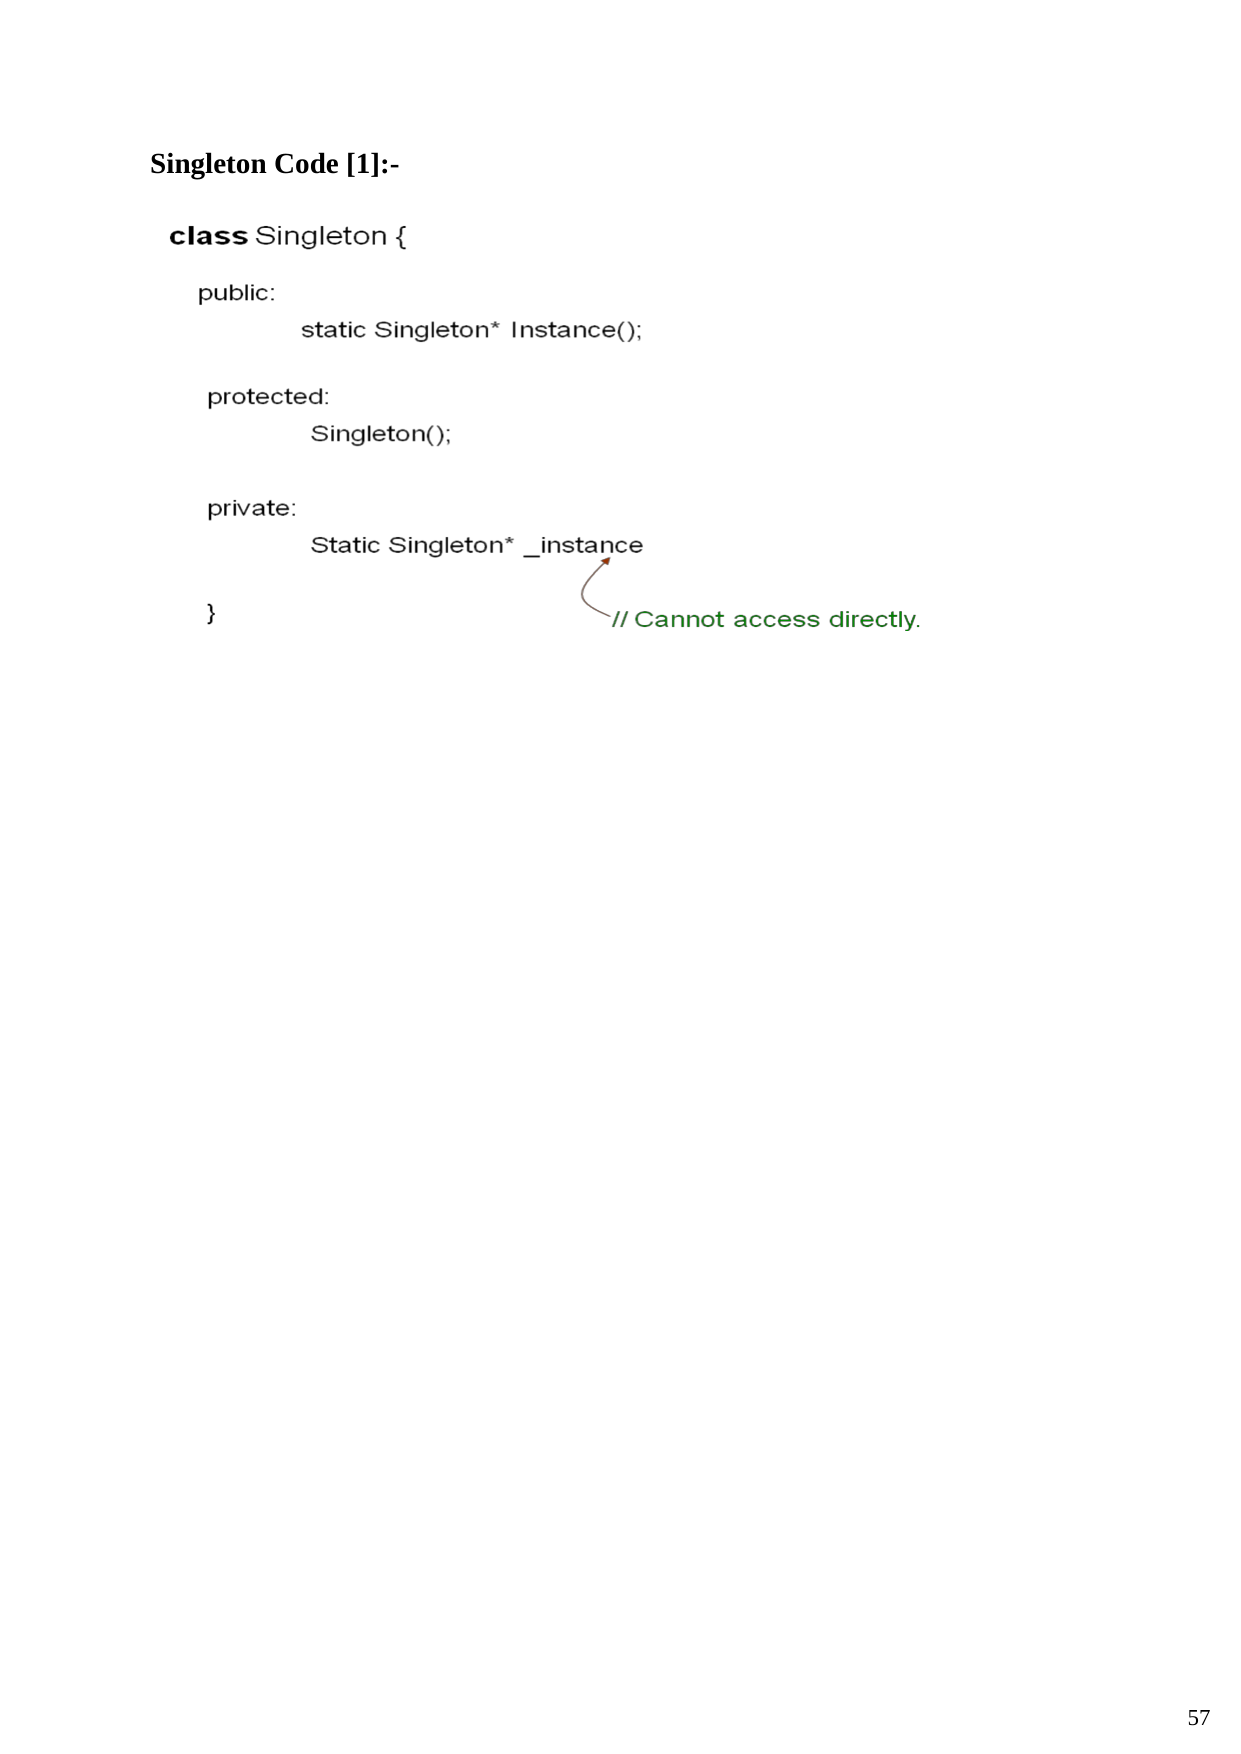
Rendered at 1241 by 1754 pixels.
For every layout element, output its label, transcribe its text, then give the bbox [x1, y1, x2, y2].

subtitle Singleton Code [1]:- [150, 146, 1226, 179]
picture [169, 225, 920, 631]
